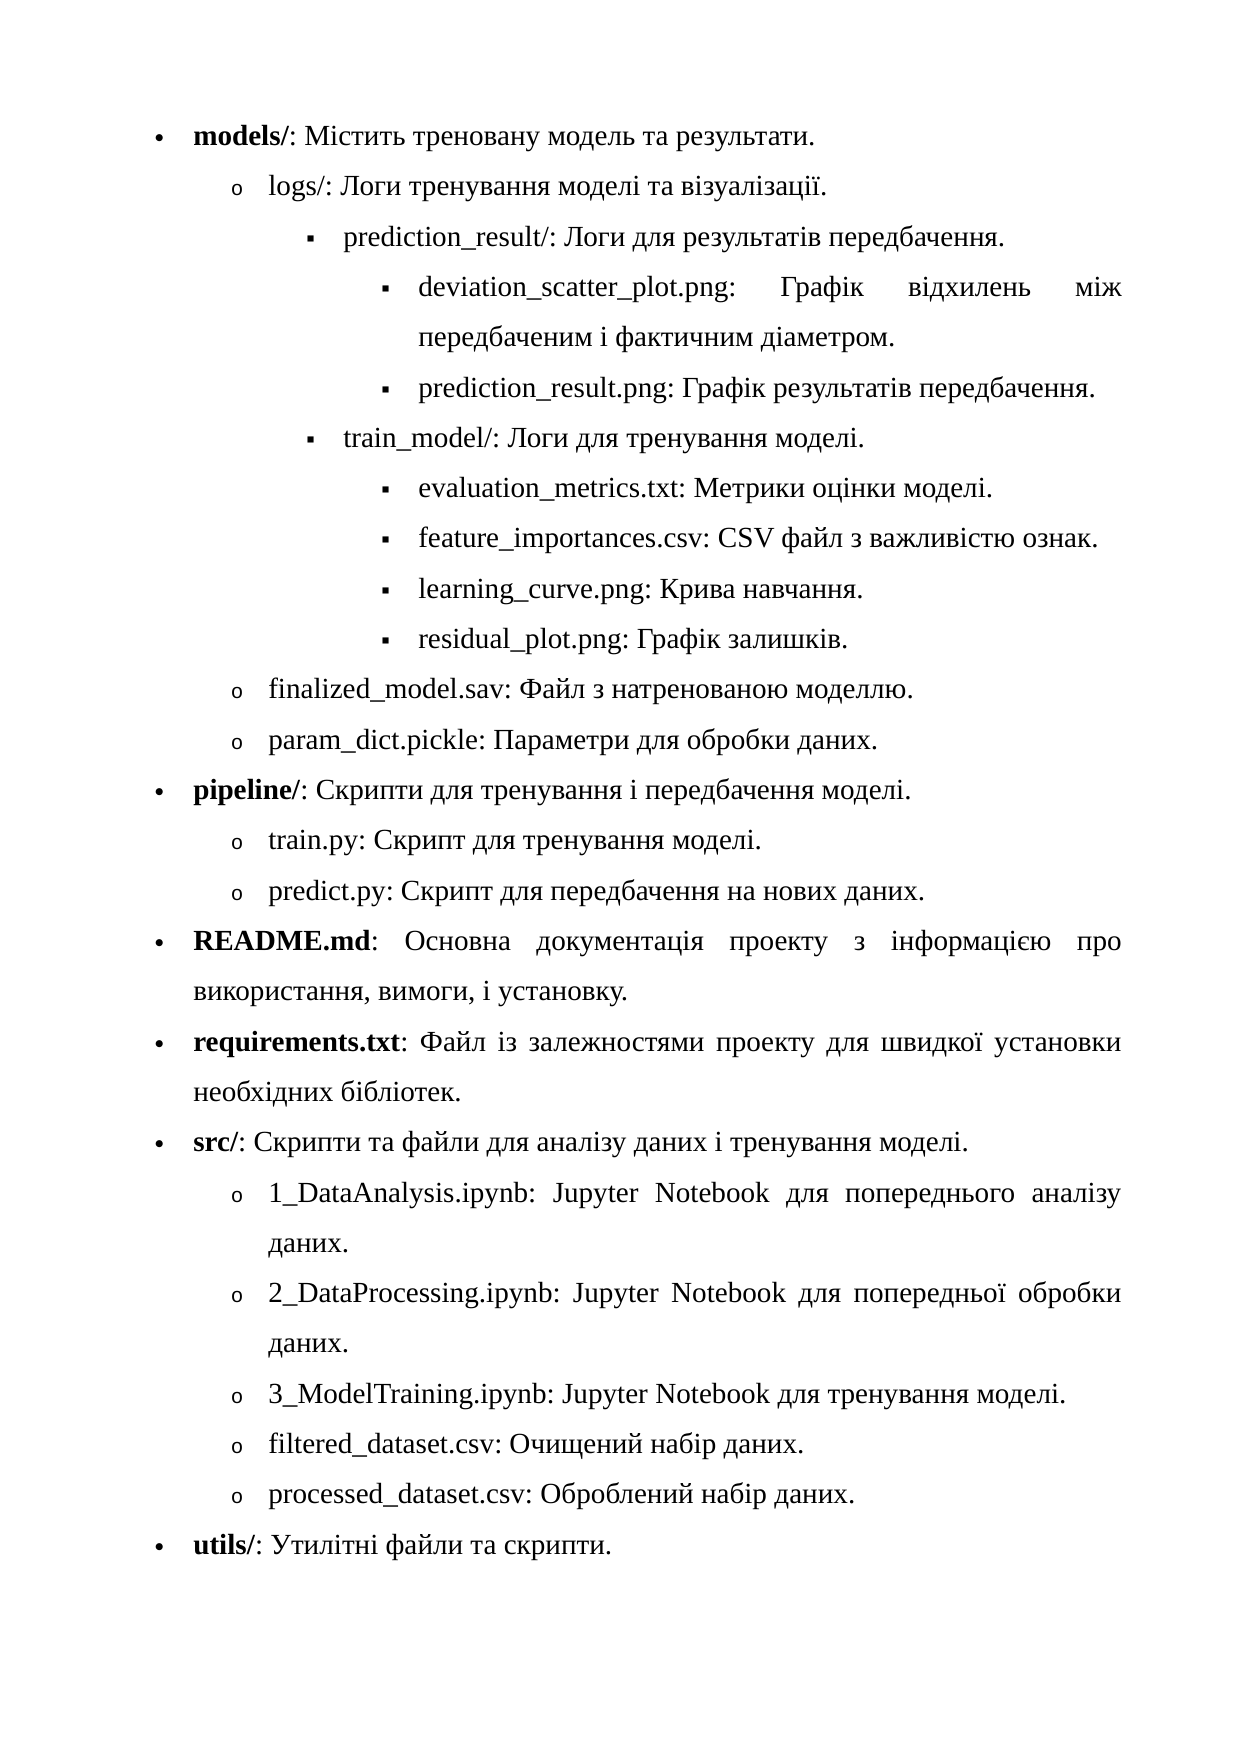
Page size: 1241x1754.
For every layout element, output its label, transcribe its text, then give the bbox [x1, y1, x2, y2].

list residual_plot.png: Графік залишків. [381, 621, 1122, 655]
list 1_DataAnalysis.ipynb: Jupyter Notebook для попереднього аналізу даних. [231, 1175, 1122, 1258]
list 2_DataProcessing.ipynb: Jupyter Notebook для попередньої обробки даних. [231, 1275, 1122, 1359]
list requirements.txt: Файл із залежностями проекту для швидкої установки необхідних бібліотек. [156, 1024, 1122, 1108]
list 3_ModelTraining.ipynb: Jupyter Notebook для тренування моделі. [231, 1376, 1122, 1409]
list prediction_result.png: Графік результатів передбачення. [381, 370, 1122, 403]
list logs/: Логи тренування моделі та візуалізації. [231, 168, 1122, 202]
list src/: Скрипти та файли для аналізу даних і тренування моделі. [156, 1124, 1122, 1158]
list train_model/: Логи для тренування моделі. [306, 420, 1122, 453]
list deviation_scatter_plot.png: Графік відхилень між передбаченим і фактичним діаметром. [381, 269, 1122, 353]
list param_dict.pickle: Параметри для обробки даних. [231, 722, 1122, 755]
list processed_dataset.csv: Оброблений набір даних. [231, 1477, 1122, 1510]
list learning_curve.png: Крива навчання. [381, 571, 1122, 604]
list models/: Містить треновану модель та результати. [156, 118, 1122, 152]
list filtered_dataset.csv: Очищений набір даних. [231, 1426, 1122, 1460]
list pipeline/: Скрипти для тренування і передбачення моделі. [156, 772, 1122, 806]
list train.py: Скрипт для тренування моделі. [231, 822, 1122, 856]
list utils/: Утилітні файли та скрипти. [156, 1527, 1122, 1560]
list finalized_model.sav: Файл з натренованою моделлю. [231, 672, 1122, 705]
list README.md: Основна документація проекту з інформацією про використання, вимоги, і установку. [156, 923, 1122, 1007]
list prediction_result/: Логи для результатів передбачення. [306, 219, 1122, 252]
list feature_importances.csv: CSV файл з важливістю ознак. [381, 521, 1122, 554]
list predict.py: Скрипт для передбачення на нових даних. [231, 873, 1122, 906]
list evaluation_metrics.txt: Метрики оцінки моделі. [381, 470, 1122, 504]
